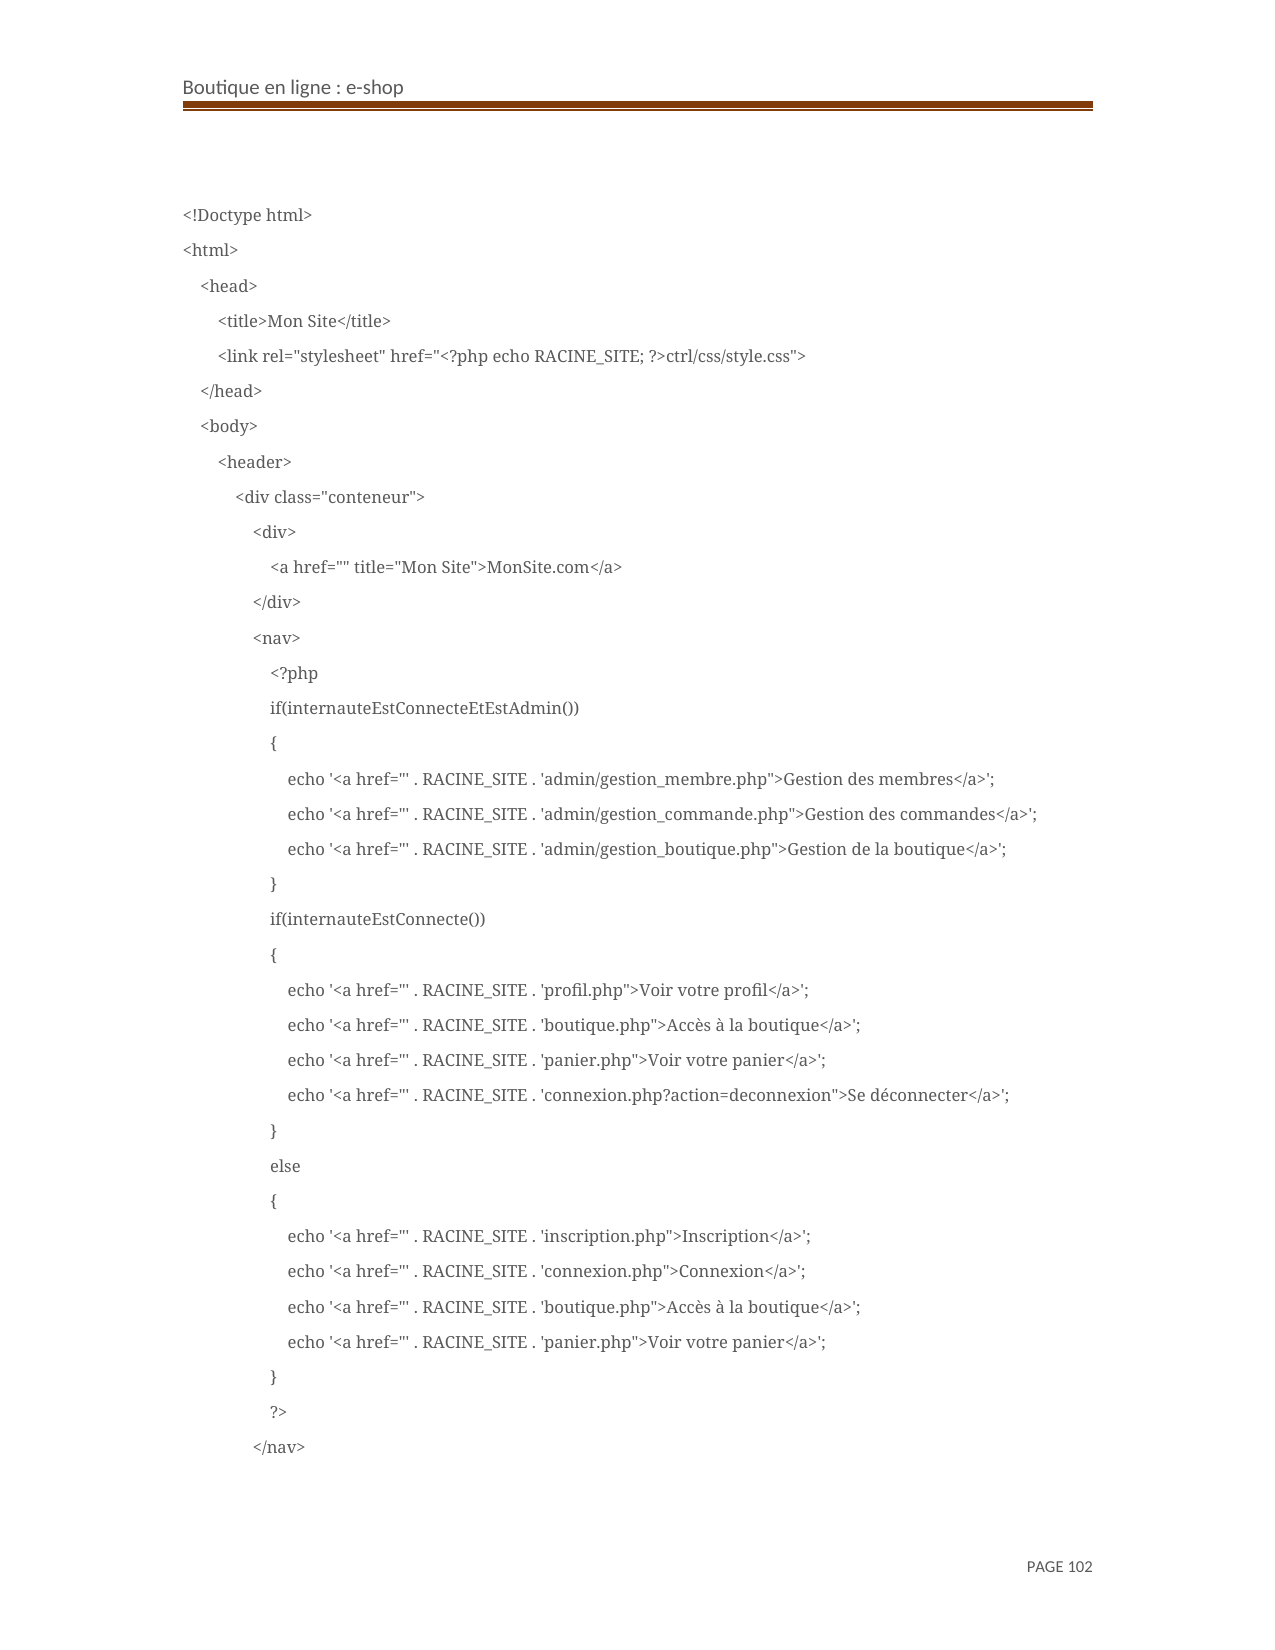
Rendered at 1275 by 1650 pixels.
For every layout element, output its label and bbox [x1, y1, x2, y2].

table_header [183, 191, 1275, 1471]
